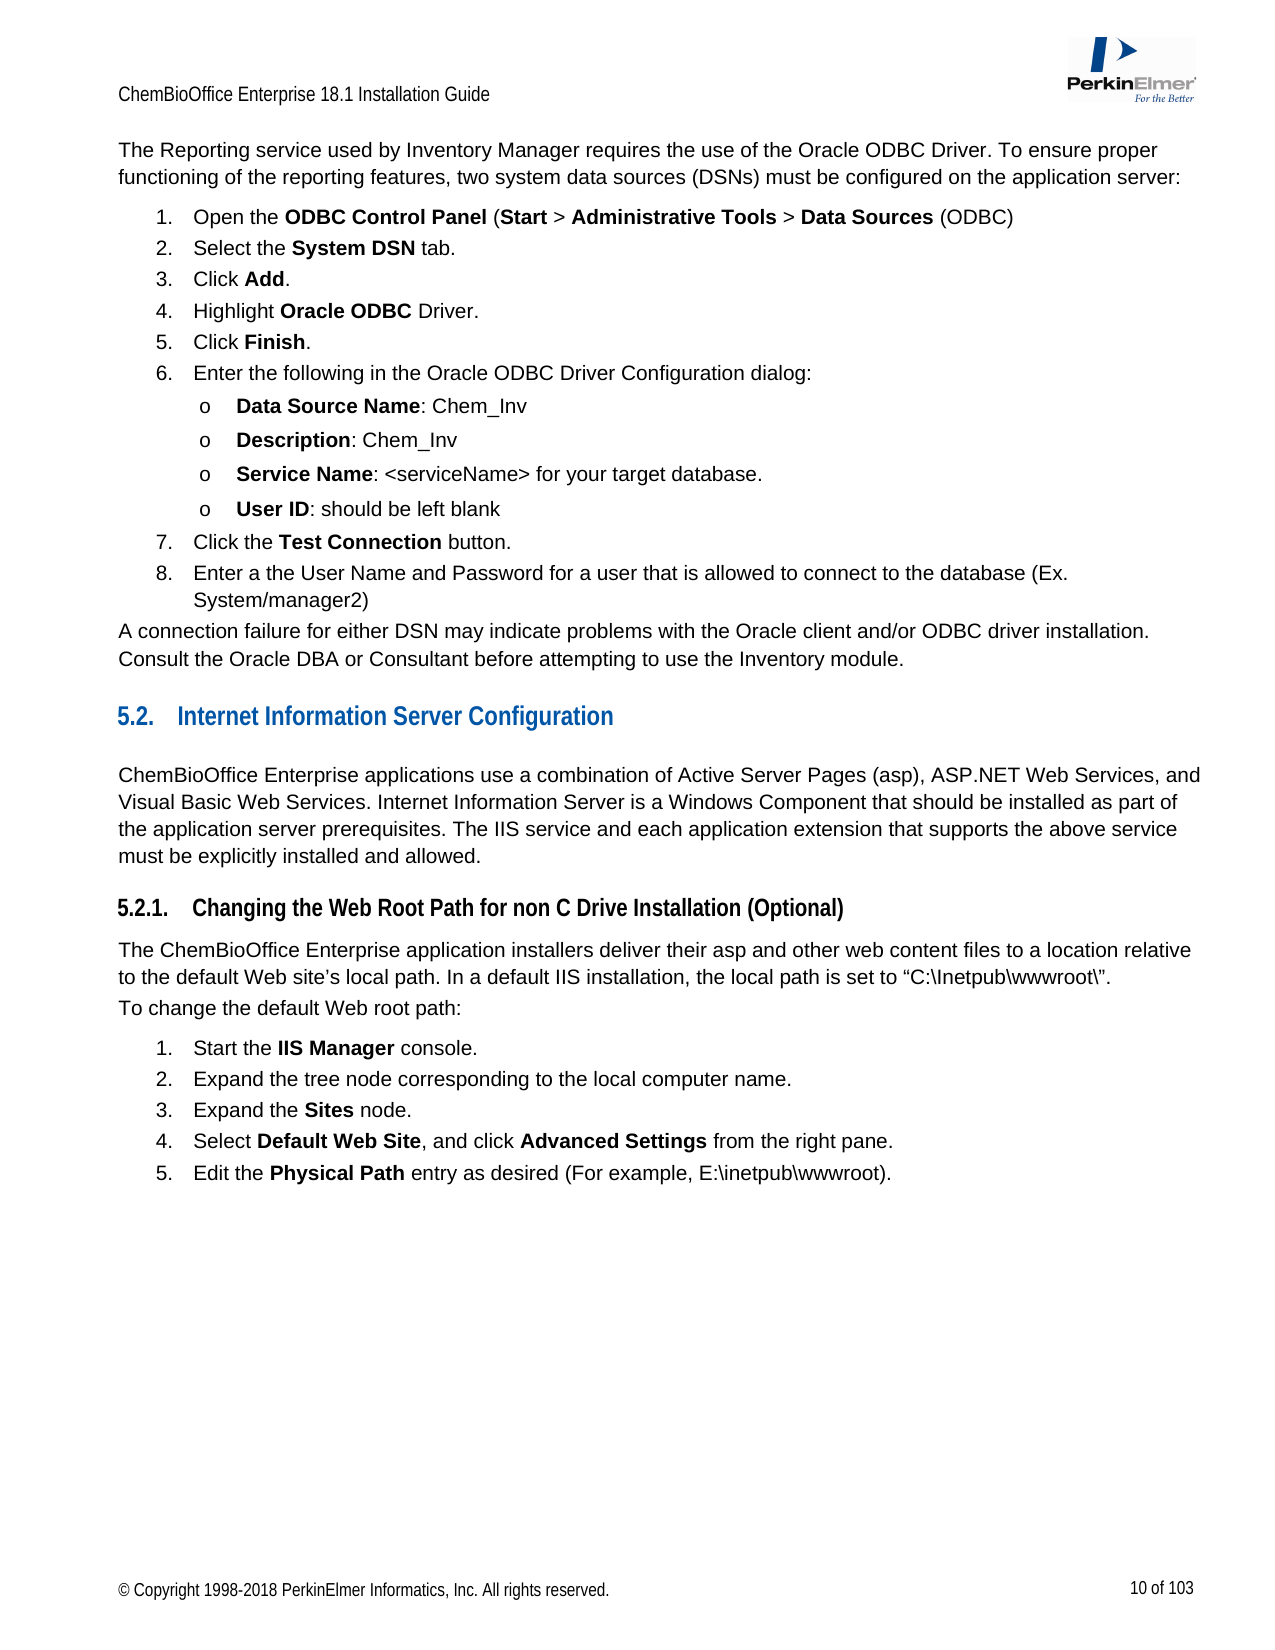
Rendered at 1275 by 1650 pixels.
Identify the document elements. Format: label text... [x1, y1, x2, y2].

list Description: Chem_Inv [199, 428, 1204, 454]
picture [1067, 37, 1197, 102]
list Expand the Sites node. [156, 1095, 1204, 1122]
text The ChemBioOffice Enterprise application installers deliver their asp and other web content files to a location relative to the default Web site’s local path. In a default IIS installation, the local path is set to “C:\Inetpub\wwwroot\”. [118, 934, 1204, 988]
list Data Source Name: Chem_Inv [199, 393, 1204, 419]
list Enter the following in the Oracle ODBC Driver Configuration dialog: [156, 358, 1204, 385]
subtitle Internet Information Server Configuration [117, 699, 1204, 731]
text A connection failure for either DSN may indicate problems with the Oracle client and/or ODBC driver installation. Consult the Oracle DBA or Consultant before attempting to use the Inventory module. [118, 616, 1204, 670]
list Edit the Physical Path entry as desired (For example, E:\inetpub\wwwroot). [156, 1157, 1204, 1184]
list User ID: should be left blank [199, 496, 1204, 522]
list Start the IIS Manager console. [156, 1032, 1204, 1059]
text ChemBioOffice Enterprise applications use a combination of Active Server Pages (asp), ASP.NET Web Services, and Visual Basic Web Services. Internet Information Server is a Windows Component that should be installed as part of the application server prerequisites. The IIS service and each application extension that supports the above service must be explicitly installed and allowed. [118, 760, 1204, 868]
text To change the default Web root path: [118, 993, 1204, 1020]
list Select the System DSN tab. [156, 233, 1204, 260]
list Open the ODBC Control Panel (Start > Administrative Tools > Data Sources (ODBC) [156, 202, 1204, 229]
list Click Add. [156, 264, 1204, 291]
list Highlight Oracle ODBC Driver. [156, 295, 1204, 322]
list Click Finish. [156, 327, 1204, 354]
list Expand the tree node corresponding to the local computer name. [156, 1063, 1204, 1091]
subtitle Changing the Web Root Path for non C Drive Installation (Optional) [117, 893, 1204, 922]
text The Reporting service used by Inventory Manager requires the use of the Oracle ODBC Driver. To ensure proper functioning of the reporting features, two system data sources (DSNs) must be configured on the application server: [118, 135, 1204, 189]
list Click the Test Connection button. [156, 527, 1204, 554]
list Select Default Web Site, and click Advanced Settings from the right pane. [156, 1126, 1204, 1153]
list Enter a the User Name and Password for a user that is allowed to connect to the database (Ex. System/manager2) [156, 558, 1204, 612]
list Service Name: <serviceName> for your target database. [199, 462, 1204, 488]
